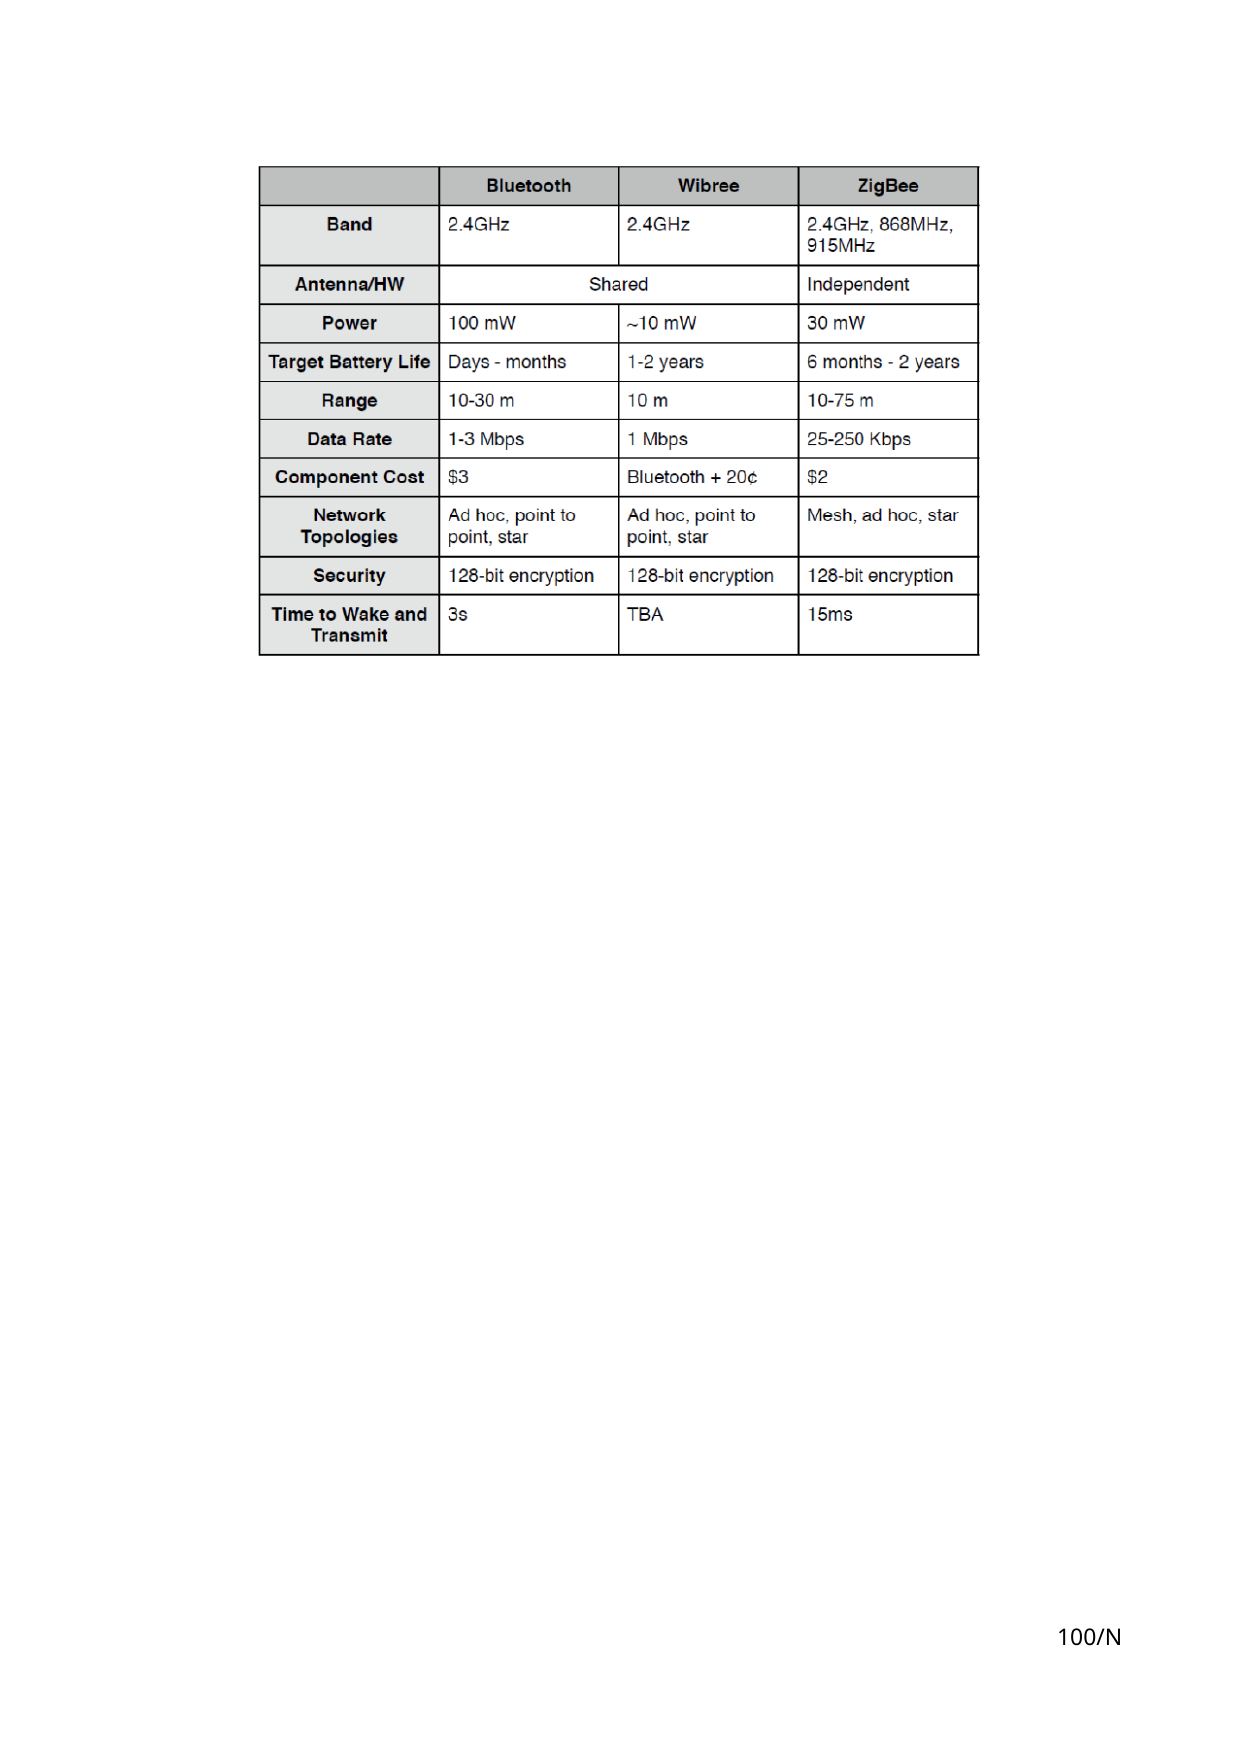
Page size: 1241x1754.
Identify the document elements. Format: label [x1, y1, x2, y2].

picture [242, 147, 998, 673]
